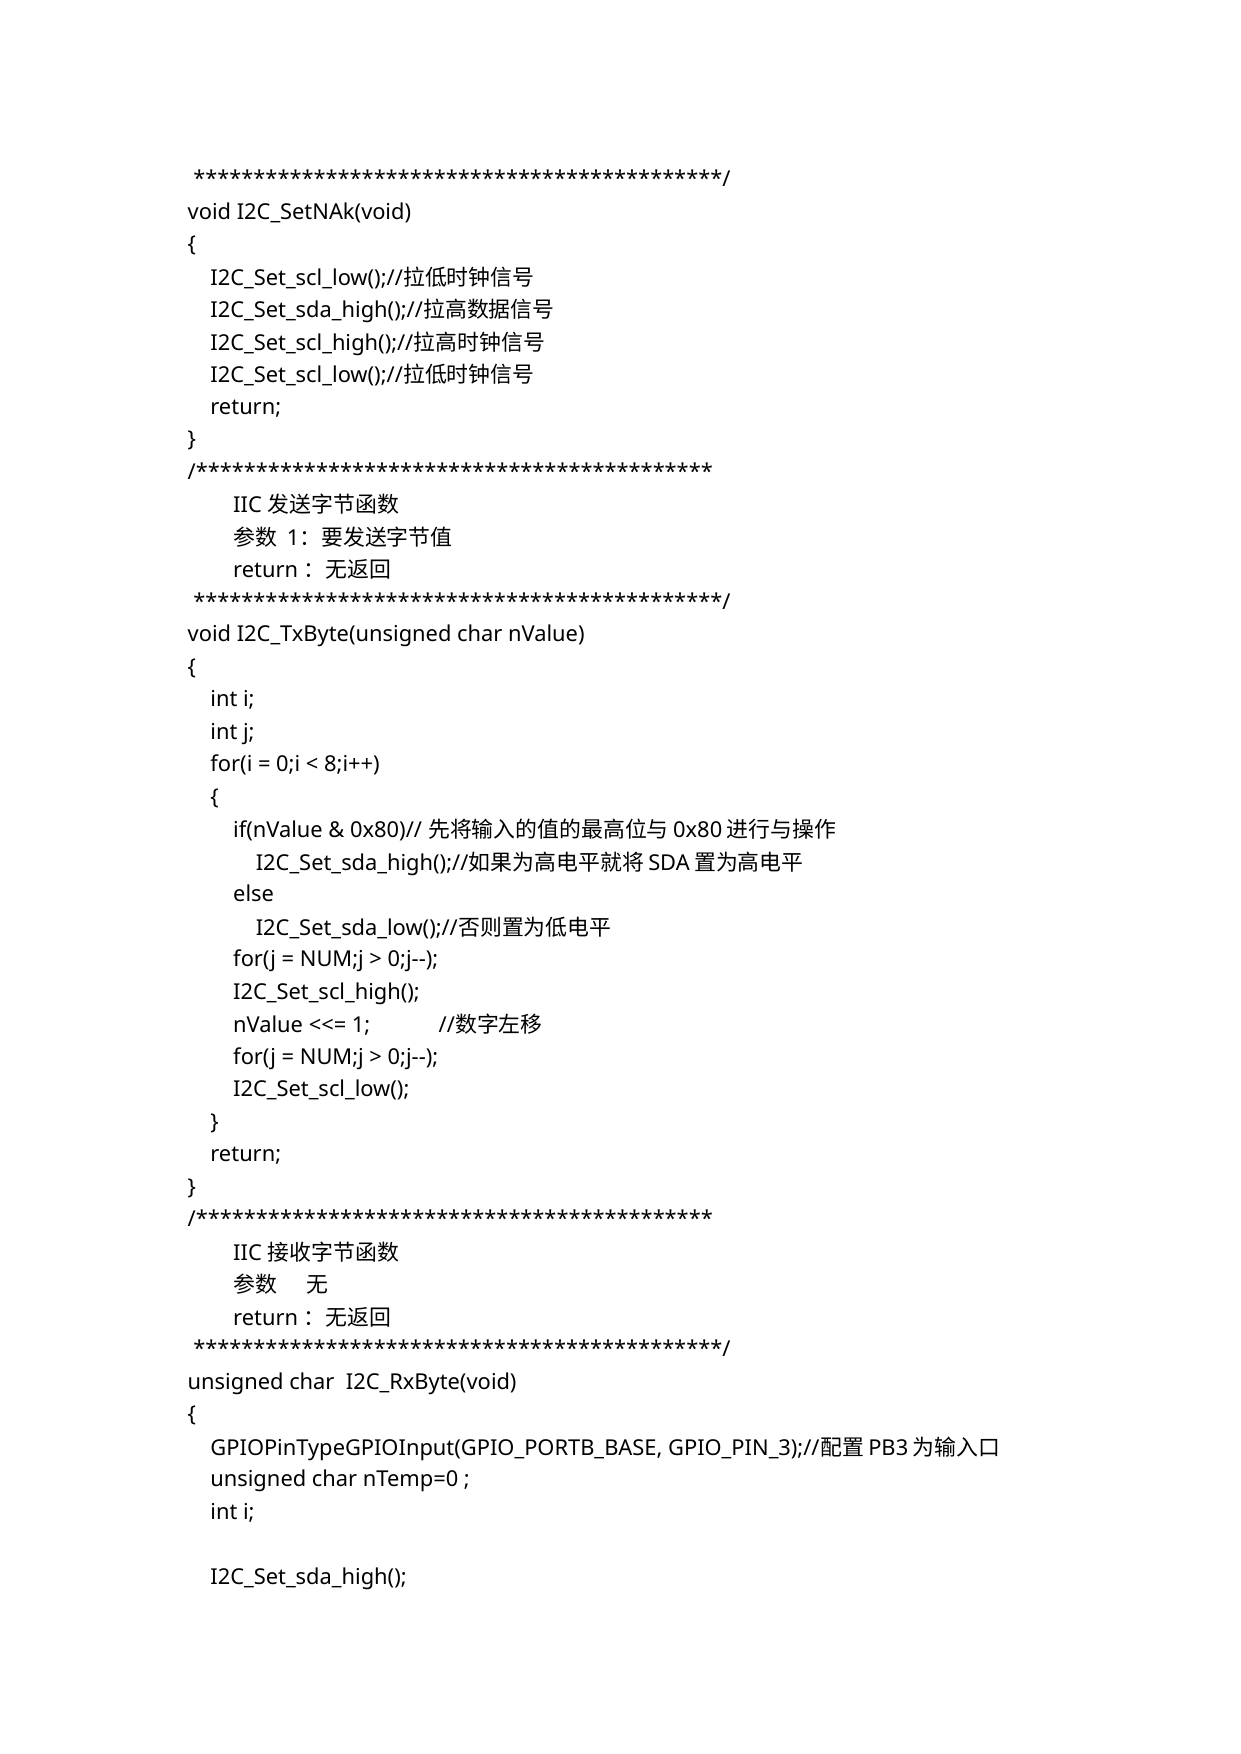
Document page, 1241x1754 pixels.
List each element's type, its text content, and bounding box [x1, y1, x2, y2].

text 参数 1：要发送字节值 [187, 519, 1053, 552]
text nValue <<= 1; //数字左移 [187, 1007, 1053, 1039]
text IIC 发送字节函数 [187, 487, 1053, 519]
text unsigned char I2C_RxByte(void) [187, 1364, 1053, 1397]
text I2C_Set_scl_low();//拉低时钟信号 [187, 259, 1053, 292]
text } [187, 422, 1053, 454]
text return; [187, 389, 1053, 422]
text if(nValue & 0x80)// 先将输入的值的最高位与0x80进行与操作 [187, 812, 1053, 844]
text GPIOPinTypeGPIOInput(GPIO_PORTB_BASE, GPIO_PIN_3);//配置PB3为输入口 [187, 1429, 1053, 1462]
text 参数 无 [187, 1267, 1053, 1299]
text I2C_Set_sda_low();//否则置为低电平 [187, 909, 1053, 942]
text { [187, 779, 1053, 812]
text ********************************************/ [187, 162, 1053, 194]
text } [187, 1104, 1053, 1137]
text int j; [187, 714, 1053, 747]
text I2C_Set_scl_low();//拉低时钟信号 [187, 357, 1053, 389]
text unsigned char nTemp=0 ; [187, 1462, 1053, 1494]
text I2C_Set_sda_high(); [187, 1559, 1053, 1592]
text IIC 接收字节函数 [187, 1234, 1053, 1267]
text I2C_Set_scl_high();//拉高时钟信号 [187, 324, 1053, 357]
text { [187, 649, 1053, 682]
text return; [187, 1137, 1053, 1169]
text /******************************************* [187, 1202, 1053, 1234]
text I2C_Set_sda_high();//拉高数据信号 [187, 292, 1053, 324]
text I2C_Set_sda_high();//如果为高电平就将SDA置为高电平 [187, 844, 1053, 877]
text { [187, 227, 1053, 259]
text return ：无返回 [187, 552, 1053, 584]
text { [187, 1397, 1053, 1429]
text ********************************************/ [187, 1332, 1053, 1364]
text void I2C_SetNAk(void) [187, 194, 1053, 227]
text int i; [187, 682, 1053, 714]
text for(i = 0;i < 8;i++) [187, 747, 1053, 779]
text I2C_Set_scl_low(); [187, 1072, 1053, 1104]
text for(j = NUM;j > 0;j--); [187, 1039, 1053, 1072]
text I2C_Set_scl_high(); [187, 974, 1053, 1007]
text /******************************************* [187, 454, 1053, 487]
text ********************************************/ [187, 584, 1053, 617]
text } [187, 1169, 1053, 1202]
text return ：无返回 [187, 1299, 1053, 1332]
text else [187, 877, 1053, 909]
text int i; [187, 1494, 1053, 1527]
text void I2C_TxByte(unsigned char nValue) [187, 617, 1053, 649]
text for(j = NUM;j > 0;j--); [187, 942, 1053, 974]
